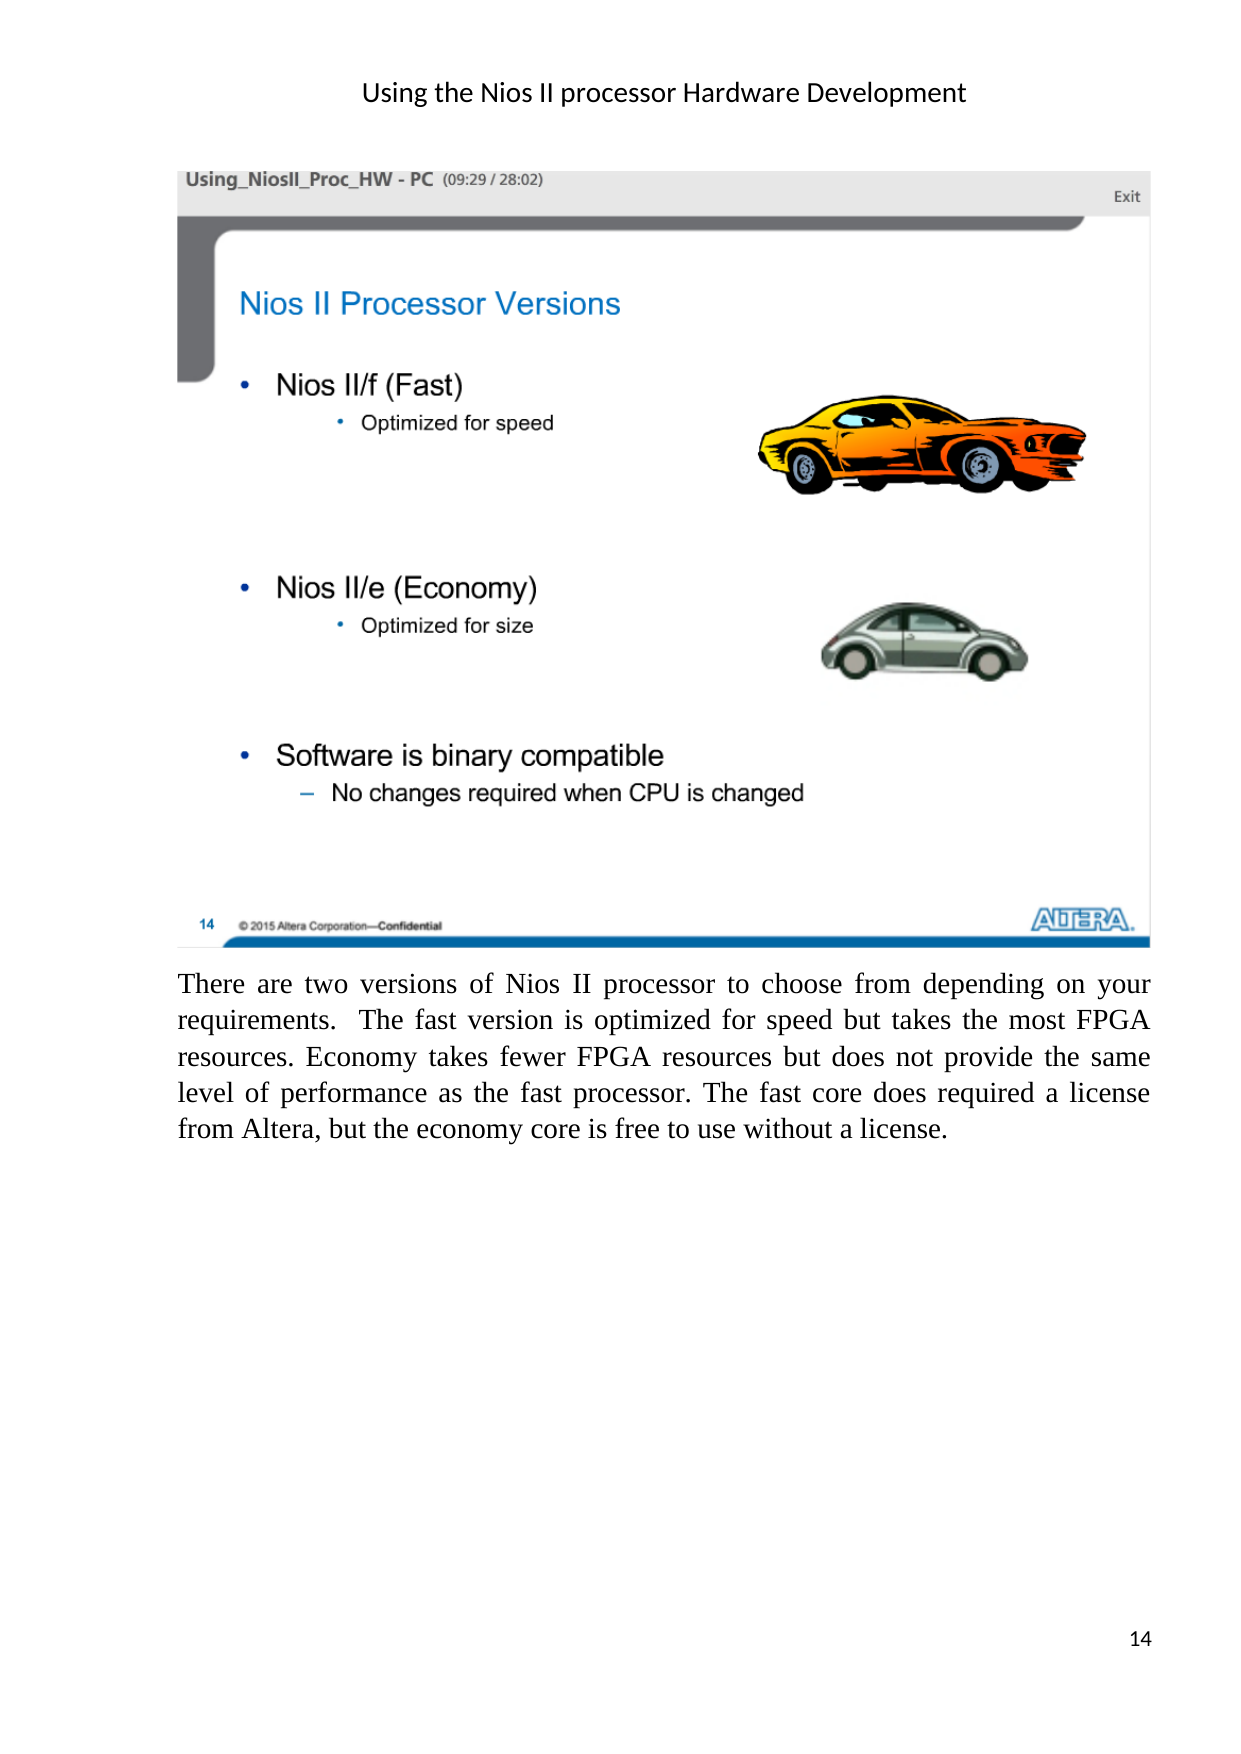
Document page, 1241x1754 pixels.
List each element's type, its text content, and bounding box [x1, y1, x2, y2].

picture [177, 171, 1151, 948]
text There are two versions of Nios II processor to choose from depending on your requirements. The fast version is optimized for speed but takes the most FPGA resources. Economy takes fewer FPGA resources but does not provide the same level of performance as the fast processor. The fast core does required a license from Altera, but the economy core is free to use without a license. [177, 966, 1152, 1144]
